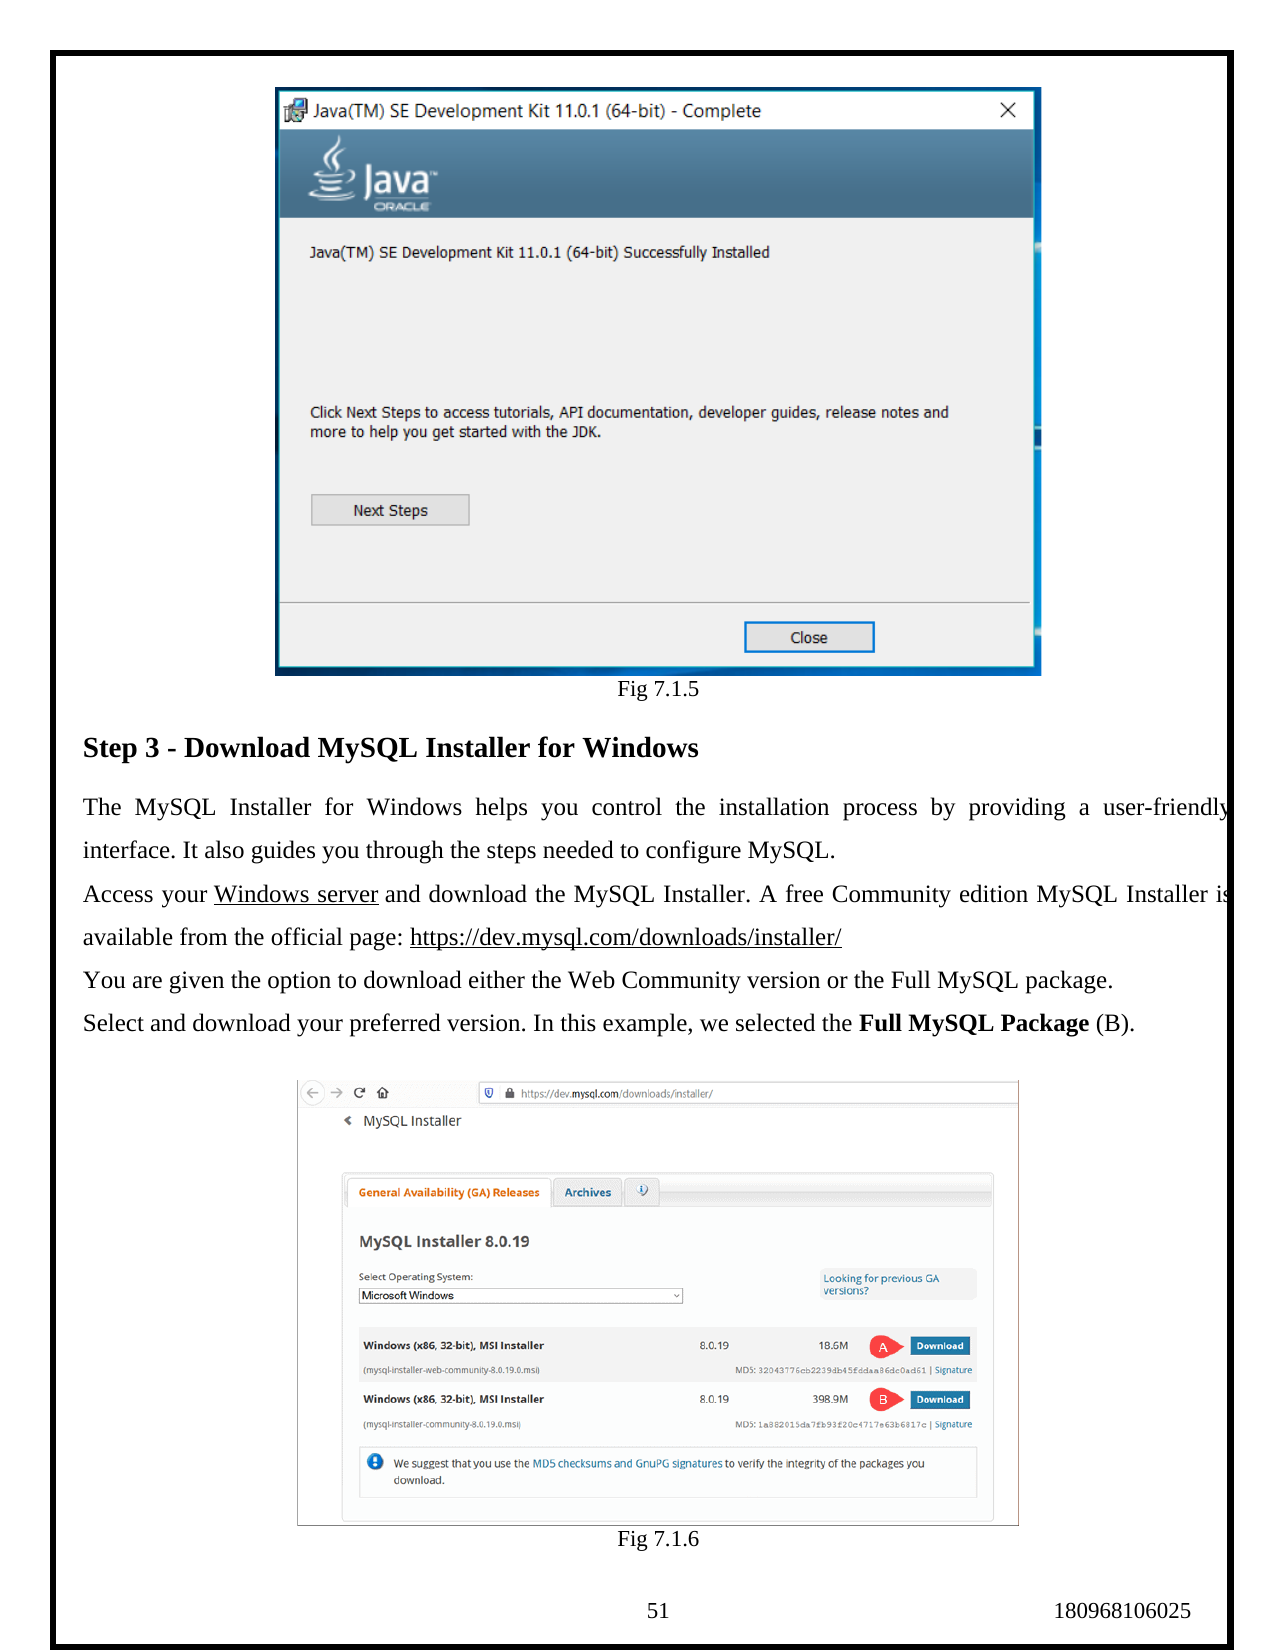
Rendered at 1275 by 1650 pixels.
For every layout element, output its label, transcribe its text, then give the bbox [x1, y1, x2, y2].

text Fig 7.1.5 [83, 675, 1227, 701]
subtitle Step 3 - Download MySQL Installer for Windows [83, 730, 1227, 764]
text The MySQL Installer for Windows helps you control the installation process by providing a user-friendly interface. It also guides you through the steps needed to configure MySQL. [83, 792, 1227, 864]
text Fig 7.1.6 [83, 1525, 1227, 1552]
picture [297, 1080, 1019, 1526]
text You are given the option to download either the Web Community version or the Full MySQL package. [83, 965, 1227, 994]
text Access your Windows server and download the MySQL Installer. A free Community edition MySQL Installer is available from the official page: https://dev.mysql.com/downloads/installer/ [83, 879, 1227, 951]
picture [275, 87, 1042, 676]
text Select and download your preferred version. In this example, we selected the Full MySQL Package (B). [83, 1008, 1227, 1037]
